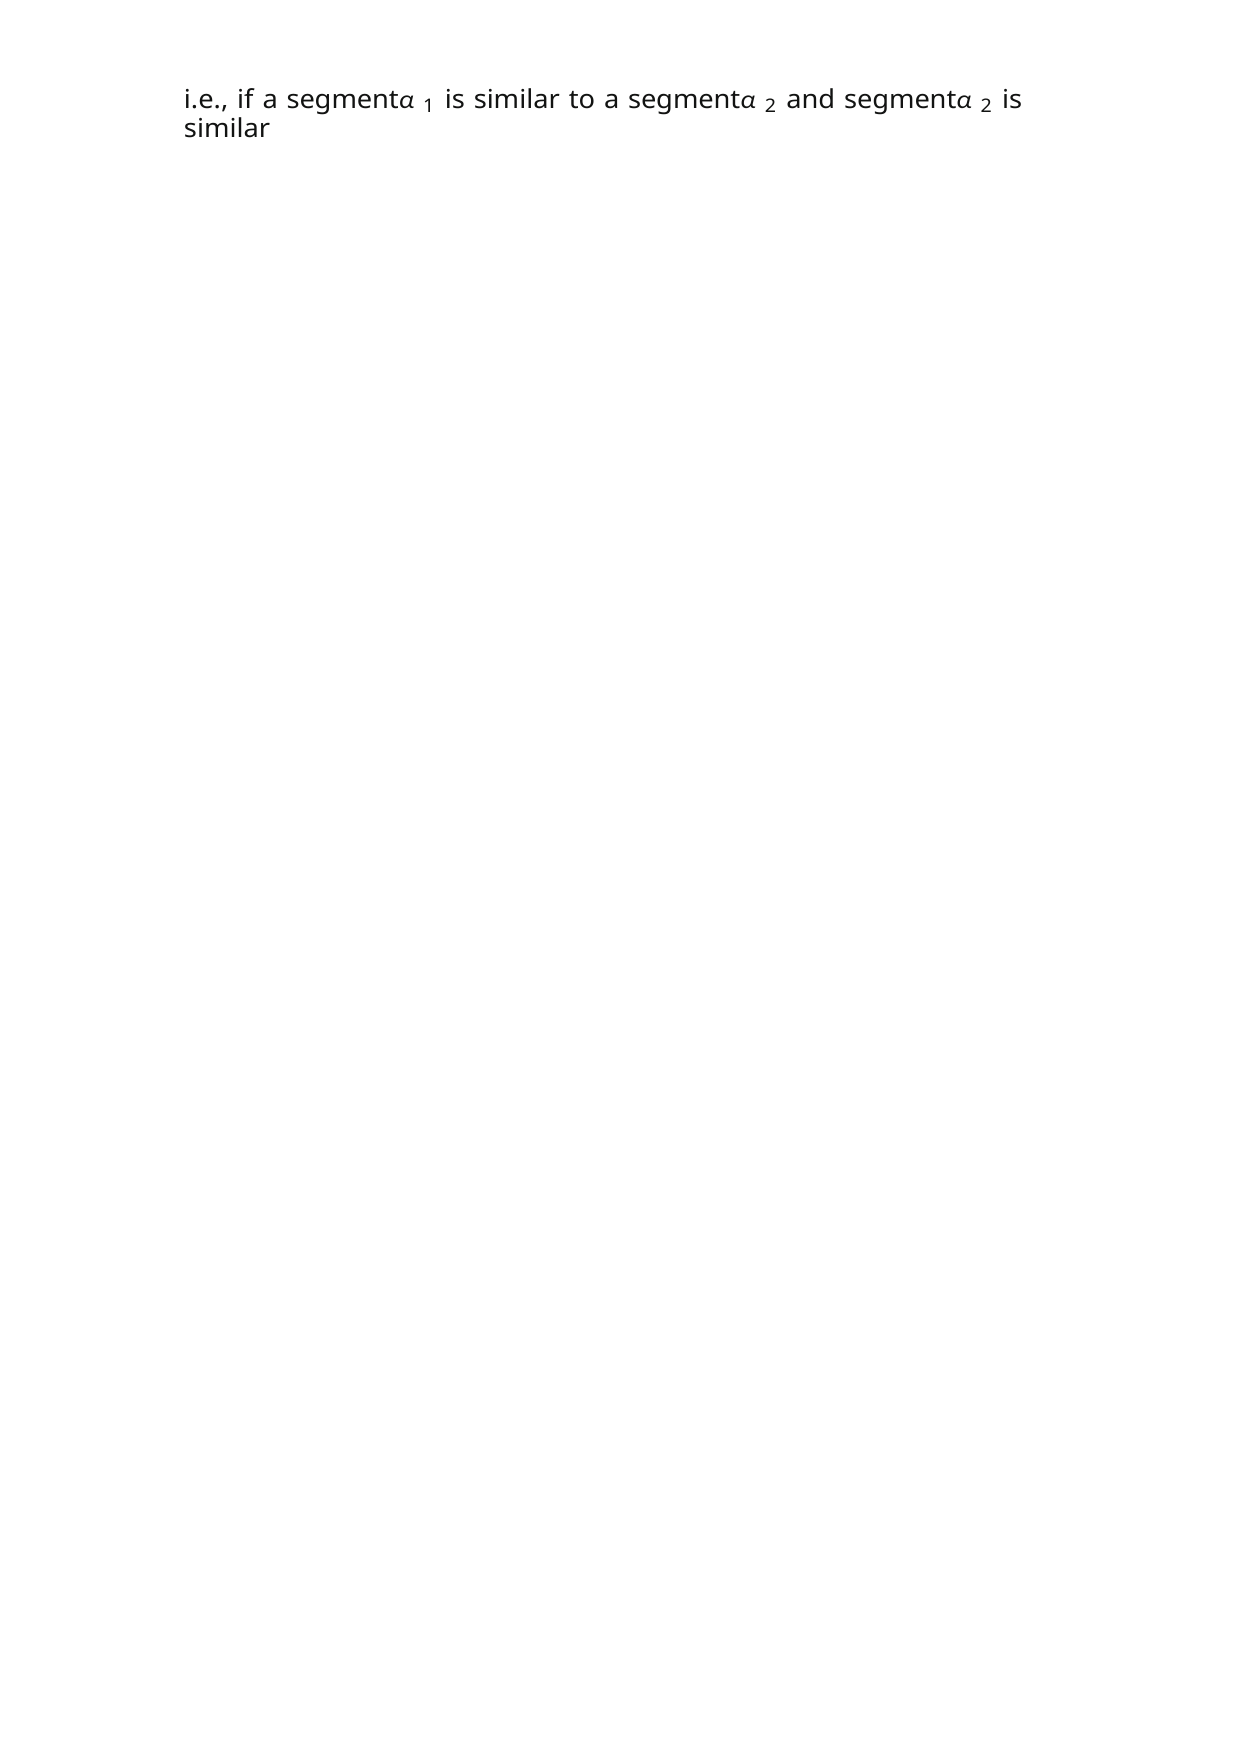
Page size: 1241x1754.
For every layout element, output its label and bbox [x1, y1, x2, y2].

text [184, 83, 1057, 145]
